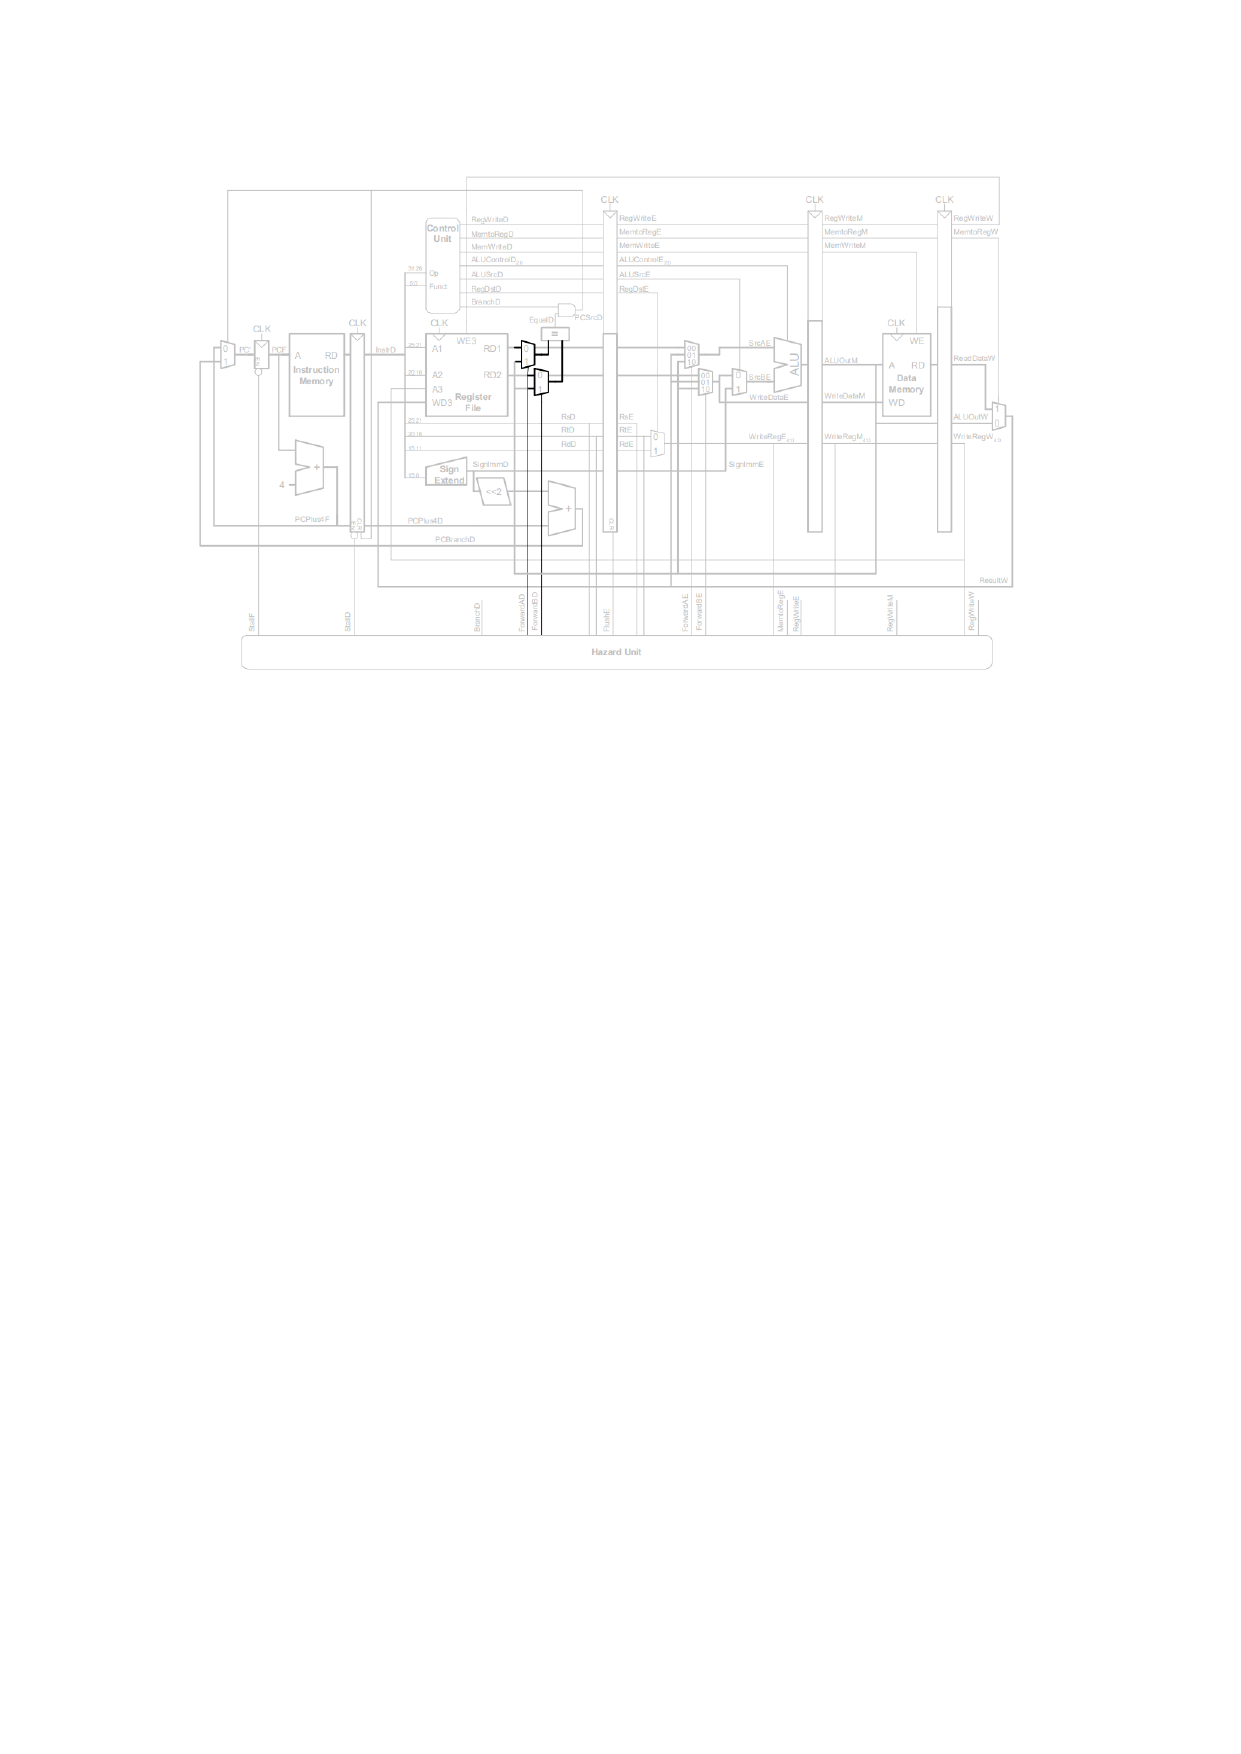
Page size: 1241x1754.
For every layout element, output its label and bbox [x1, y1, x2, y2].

picture [187, 162, 1053, 679]
